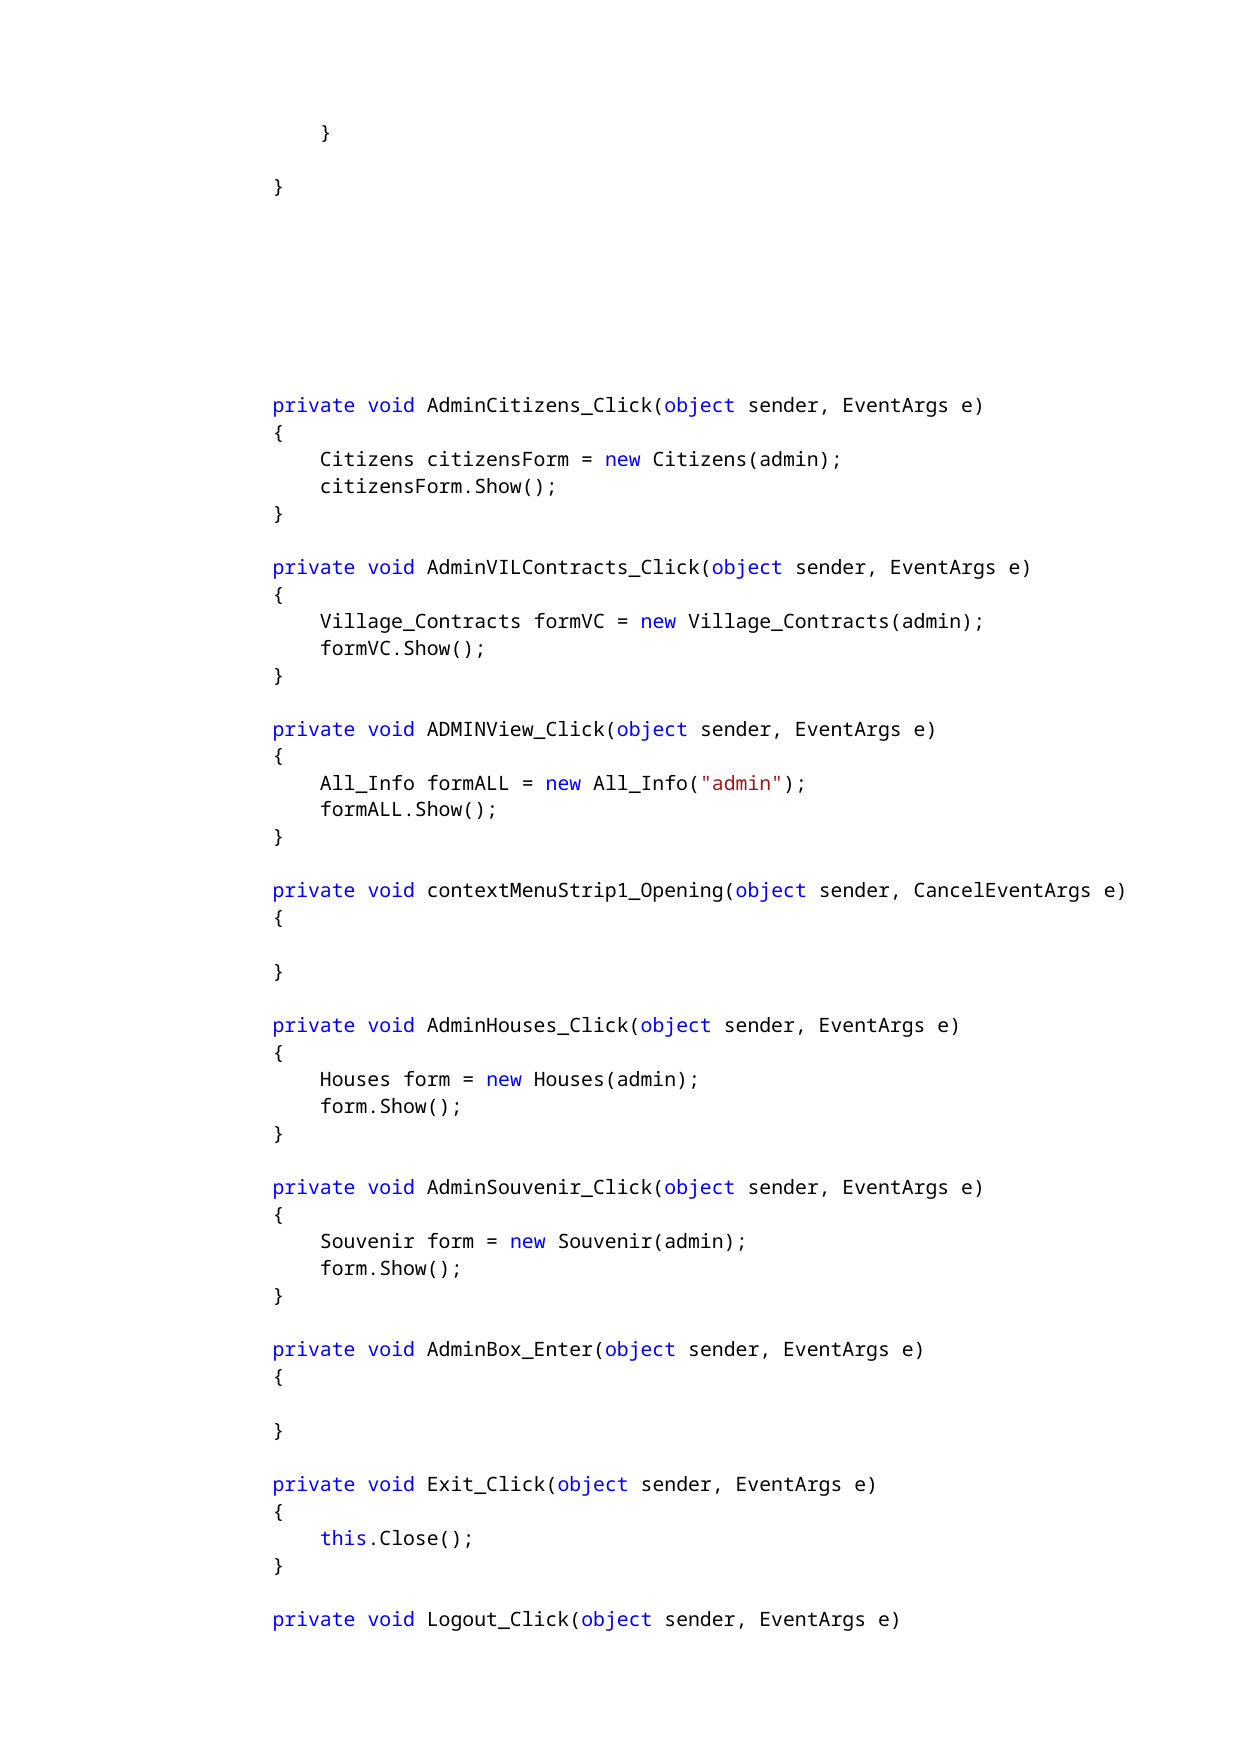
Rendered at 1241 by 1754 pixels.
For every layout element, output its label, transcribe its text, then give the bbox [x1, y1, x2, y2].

text } [177, 958, 1152, 984]
text private void Logout_Click(object sender, EventArgs e) [177, 1605, 1152, 1632]
text { [177, 1362, 1152, 1389]
text } [177, 1551, 1152, 1578]
text } [177, 499, 1152, 526]
text form.Show(); [177, 1254, 1152, 1281]
text } [177, 1119, 1152, 1146]
text Souvenir form = new Souvenir(admin); [177, 1227, 1152, 1254]
text this.Close(); [177, 1524, 1152, 1551]
text private void ADMINView_Click(object sender, EventArgs e) [177, 715, 1152, 742]
text form.Show(); [177, 1092, 1152, 1119]
text { [177, 742, 1152, 769]
text private void AdminHouses_Click(object sender, EventArgs e) [177, 1012, 1152, 1038]
text { [177, 1038, 1152, 1066]
text private void AdminSouvenir_Click(object sender, EventArgs e) [177, 1173, 1152, 1200]
text formVC.Show(); [177, 634, 1152, 661]
text } [177, 1281, 1152, 1308]
text Citizens citizensForm = new Citizens(admin); [177, 445, 1152, 472]
text private void AdminBox_Enter(object sender, EventArgs e) [177, 1335, 1152, 1362]
text { [177, 904, 1152, 931]
text Village_Contracts formVC = new Village_Contracts(admin); [177, 607, 1152, 634]
text private void Exit_Click(object sender, EventArgs e) [177, 1470, 1152, 1497]
text private void contextMenuStrip1_Opening(object sender, CancelEventArgs e) [177, 877, 1152, 904]
text { [177, 1497, 1152, 1524]
text Houses form = new Houses(admin); [177, 1066, 1152, 1092]
text private void AdminCitizens_Click(object sender, EventArgs e) [177, 391, 1152, 418]
text citizensForm.Show(); [177, 472, 1152, 499]
text } [177, 661, 1152, 688]
text } [177, 1416, 1152, 1443]
text private void AdminVILContracts_Click(object sender, EventArgs e) [177, 553, 1152, 580]
text } [177, 118, 1152, 145]
text { [177, 580, 1152, 607]
text formALL.Show(); [177, 796, 1152, 823]
text All_Info formALL = new All_Info("admin"); [177, 769, 1152, 796]
text { [177, 1200, 1152, 1227]
text } [177, 823, 1152, 850]
text } [177, 172, 1152, 199]
text { [177, 418, 1152, 445]
